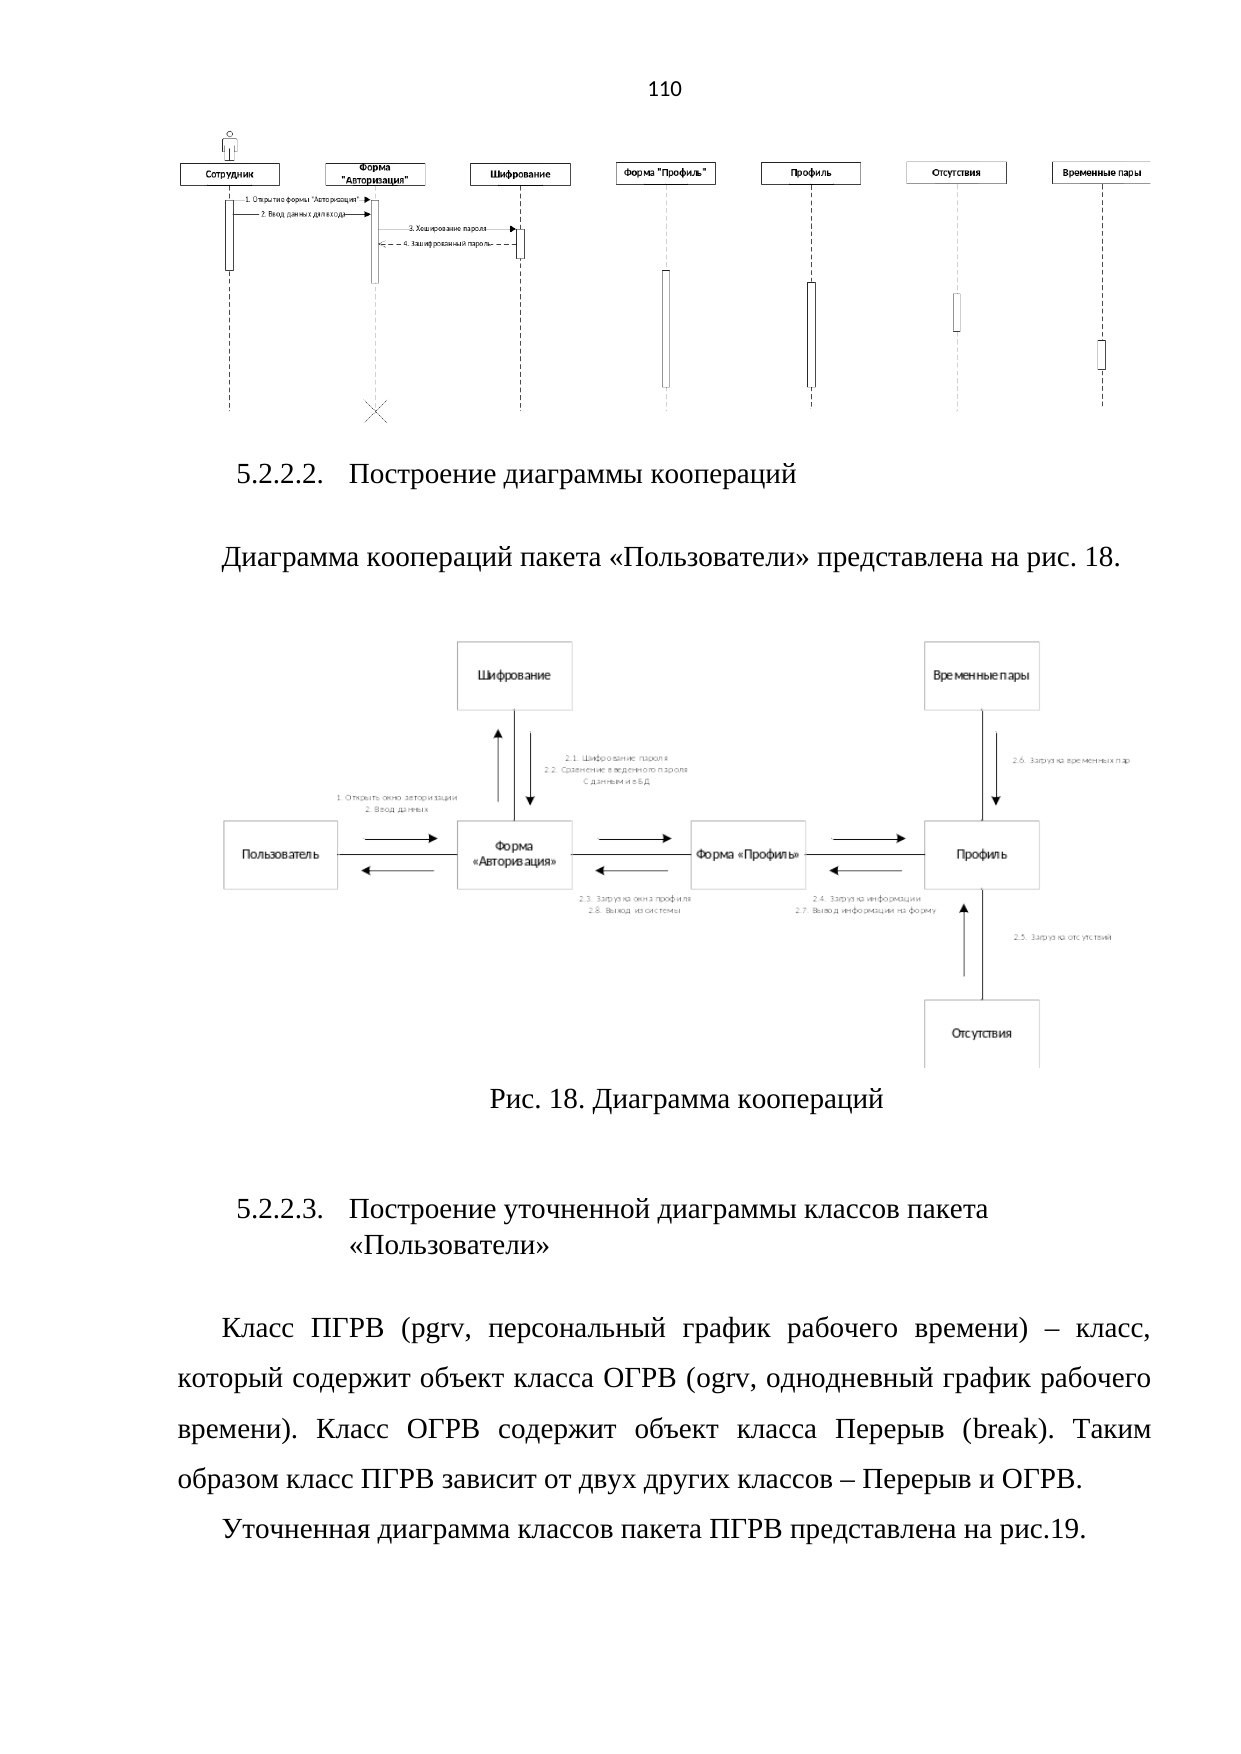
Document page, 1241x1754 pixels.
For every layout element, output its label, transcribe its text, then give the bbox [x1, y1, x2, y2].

text Рис. 18. Диаграмма коопераций [177, 1081, 1152, 1115]
text Диаграмма коопераций пакета «Пользователи» представлена на рис. 18. [177, 539, 1152, 572]
subtitle Построение уточненной диаграммы классов пакета «Пользователи» [236, 1191, 1152, 1261]
text Уточненная диаграмма классов пакета ПГРВ представлена на рис.19. [177, 1512, 1152, 1545]
subtitle Построение диаграммы коопераций [236, 456, 1152, 489]
text Класс ПГРВ (pgrv, персональный график рабочего времени) – класс, который содержит объект класса ОГРВ (ogrv, однодневный график рабочего времени). Класс ОГРВ содержит объект класса Перерыв (break). Таким образом класс ПГРВ зависит от двух других классов – Перерыв и ОГРВ. [177, 1310, 1152, 1495]
